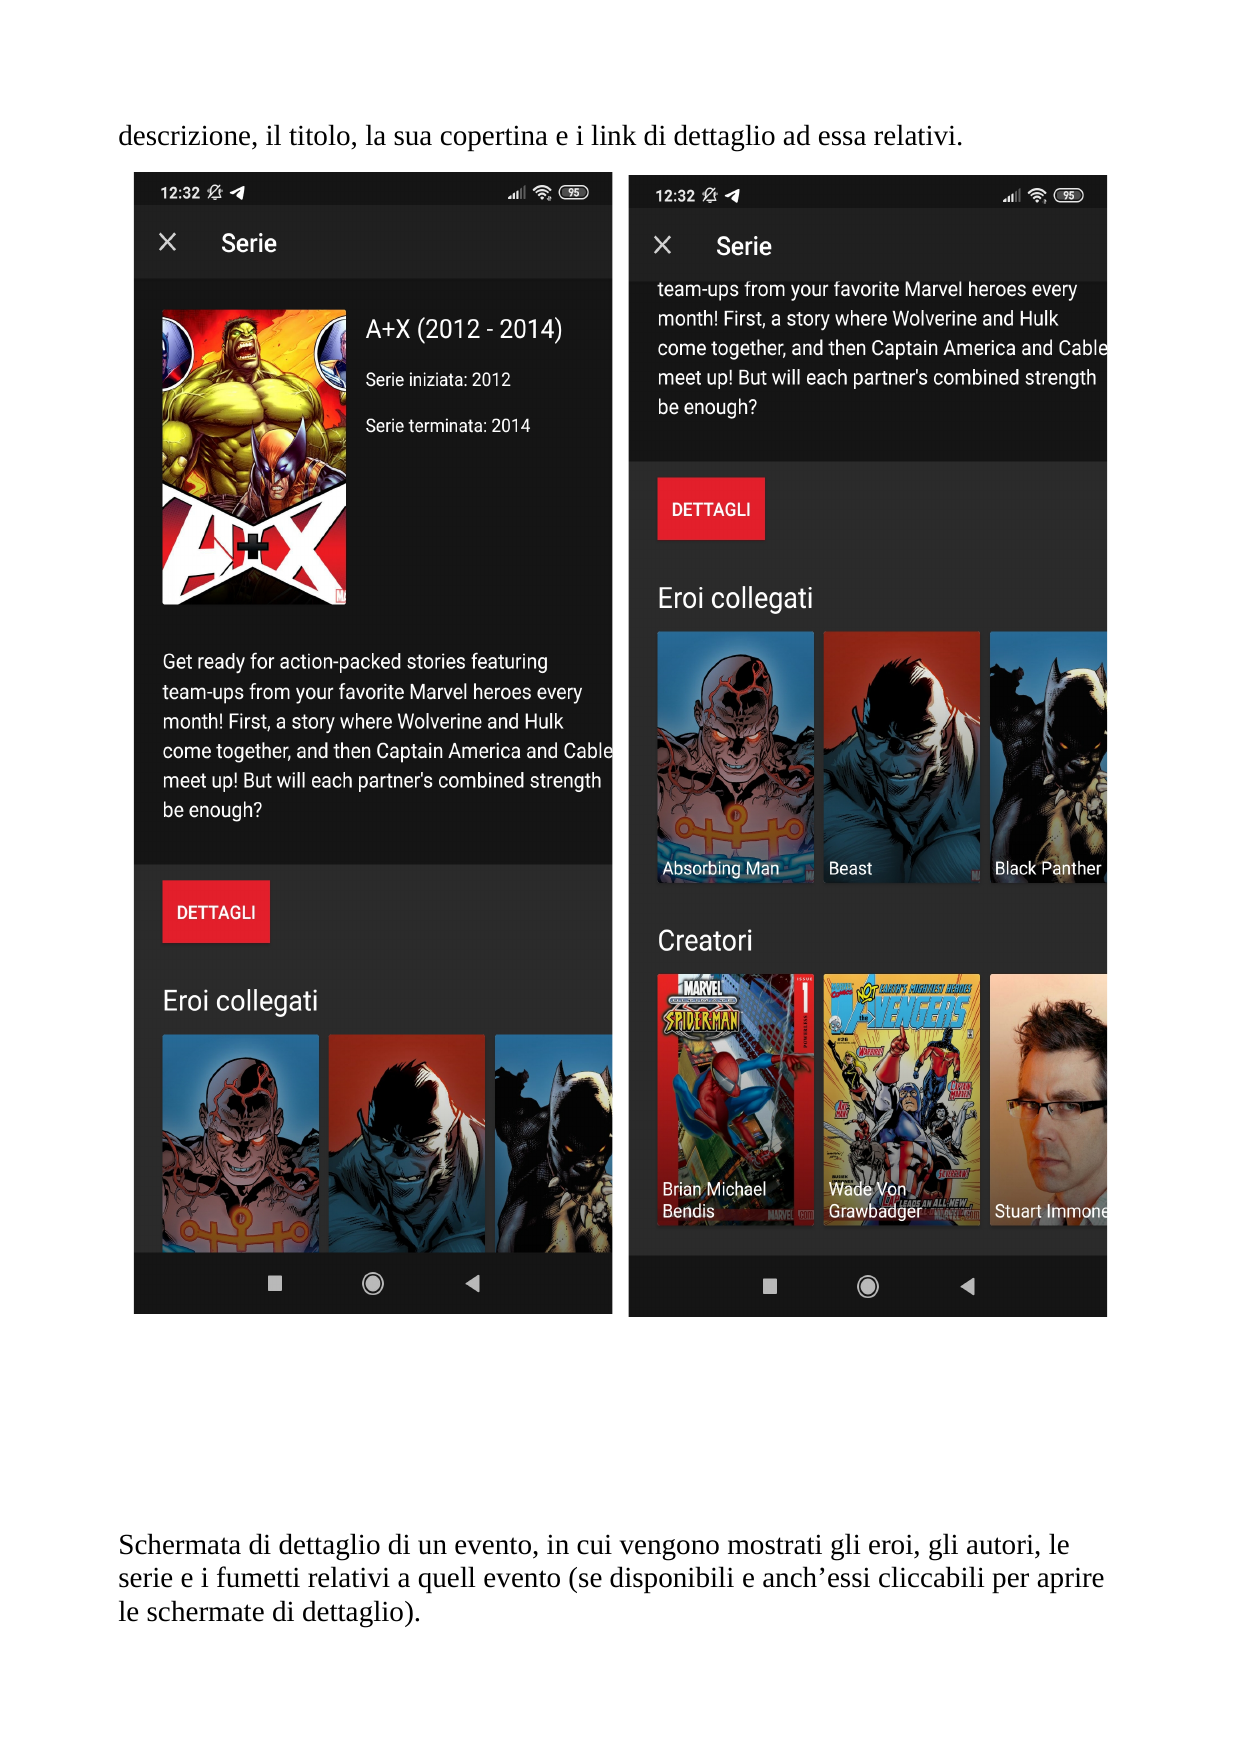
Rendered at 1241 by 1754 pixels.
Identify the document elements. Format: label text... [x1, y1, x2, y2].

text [118, 118, 1122, 152]
picture [628, 175, 1108, 1317]
text Schermata di dettaglio di un evento, in cui vengono mostrati gli eroi, gli autori, le serie e i fumetti relativi a quell evento (se disponibili e anch’essi cliccabili per aprire le schermate di dettaglio). [118, 1527, 1122, 1627]
picture [133, 172, 613, 1314]
